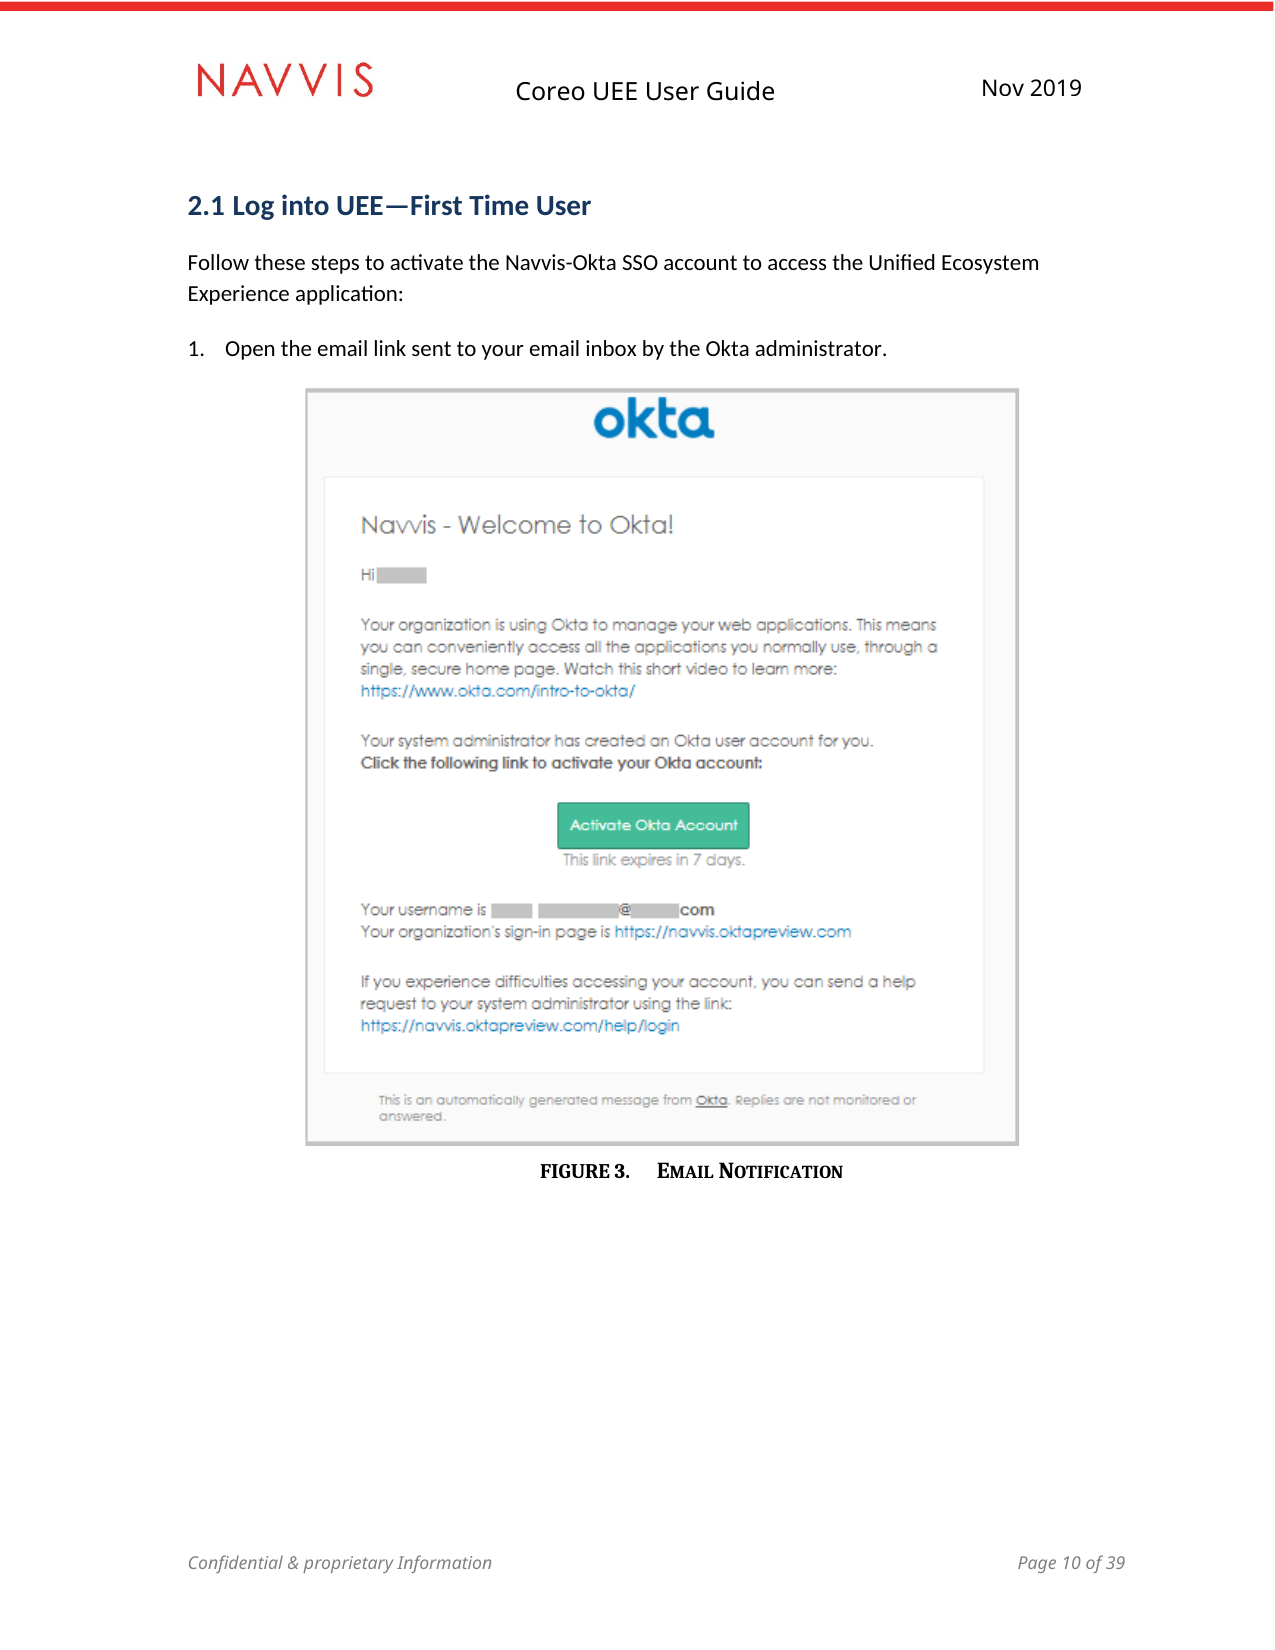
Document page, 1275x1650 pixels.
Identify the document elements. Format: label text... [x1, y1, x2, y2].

text Email Notification [296, 1158, 1087, 1184]
picture [187, 55, 383, 104]
picture [305, 387, 1020, 1146]
text Follow these steps to activate the Navvis-Okta SSO account to access the Unified Ecosystem Experience application: [187, 248, 1087, 307]
list Open the email link sent to your email inbox by the Okta administrator. [187, 334, 1087, 363]
subtitle Log into UEE—First Time User [187, 187, 1087, 223]
